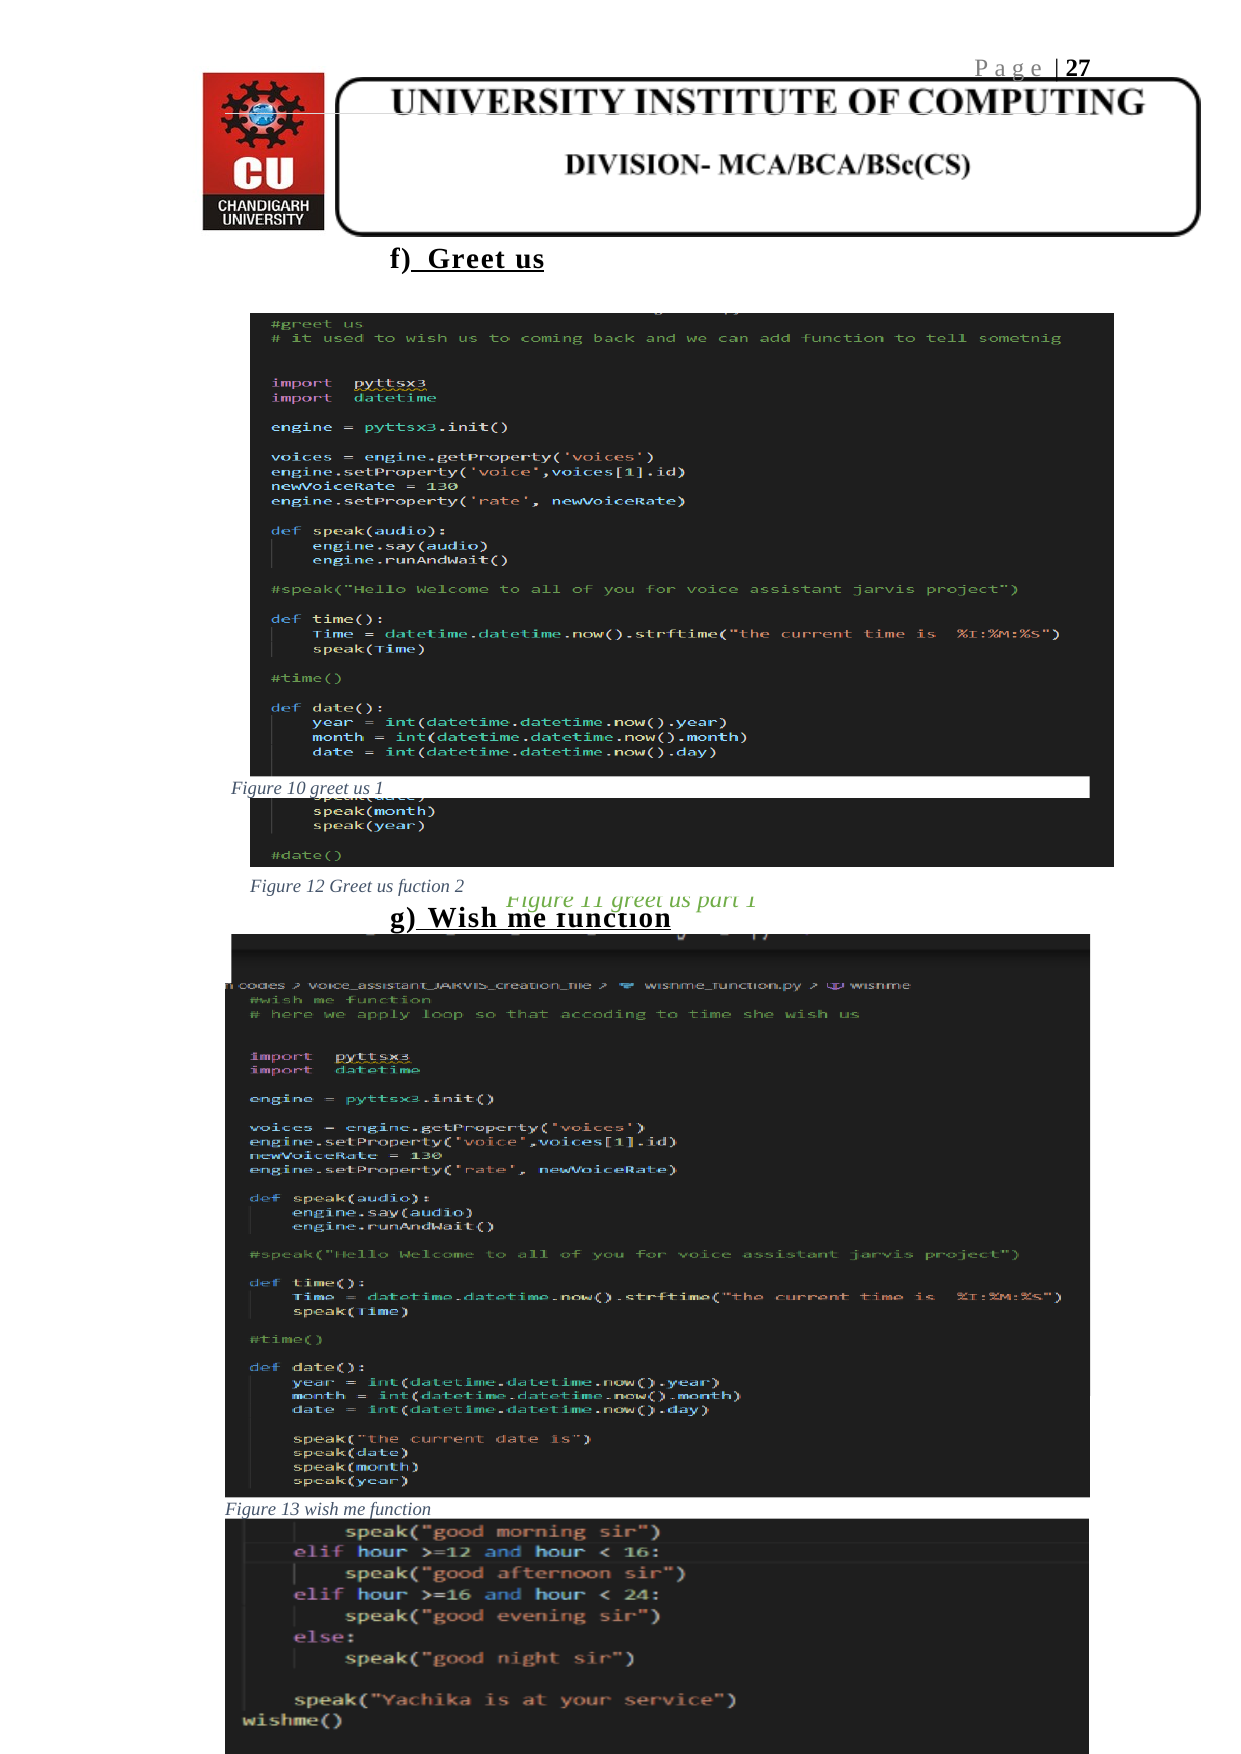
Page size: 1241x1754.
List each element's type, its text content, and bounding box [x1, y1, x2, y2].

subtitle Greet us [390, 225, 1090, 275]
picture [160, 66, 1201, 237]
picture [225, 1519, 1089, 1754]
subtitle Wish me function [390, 897, 1090, 933]
picture [225, 934, 1091, 1497]
picture [250, 313, 1114, 867]
